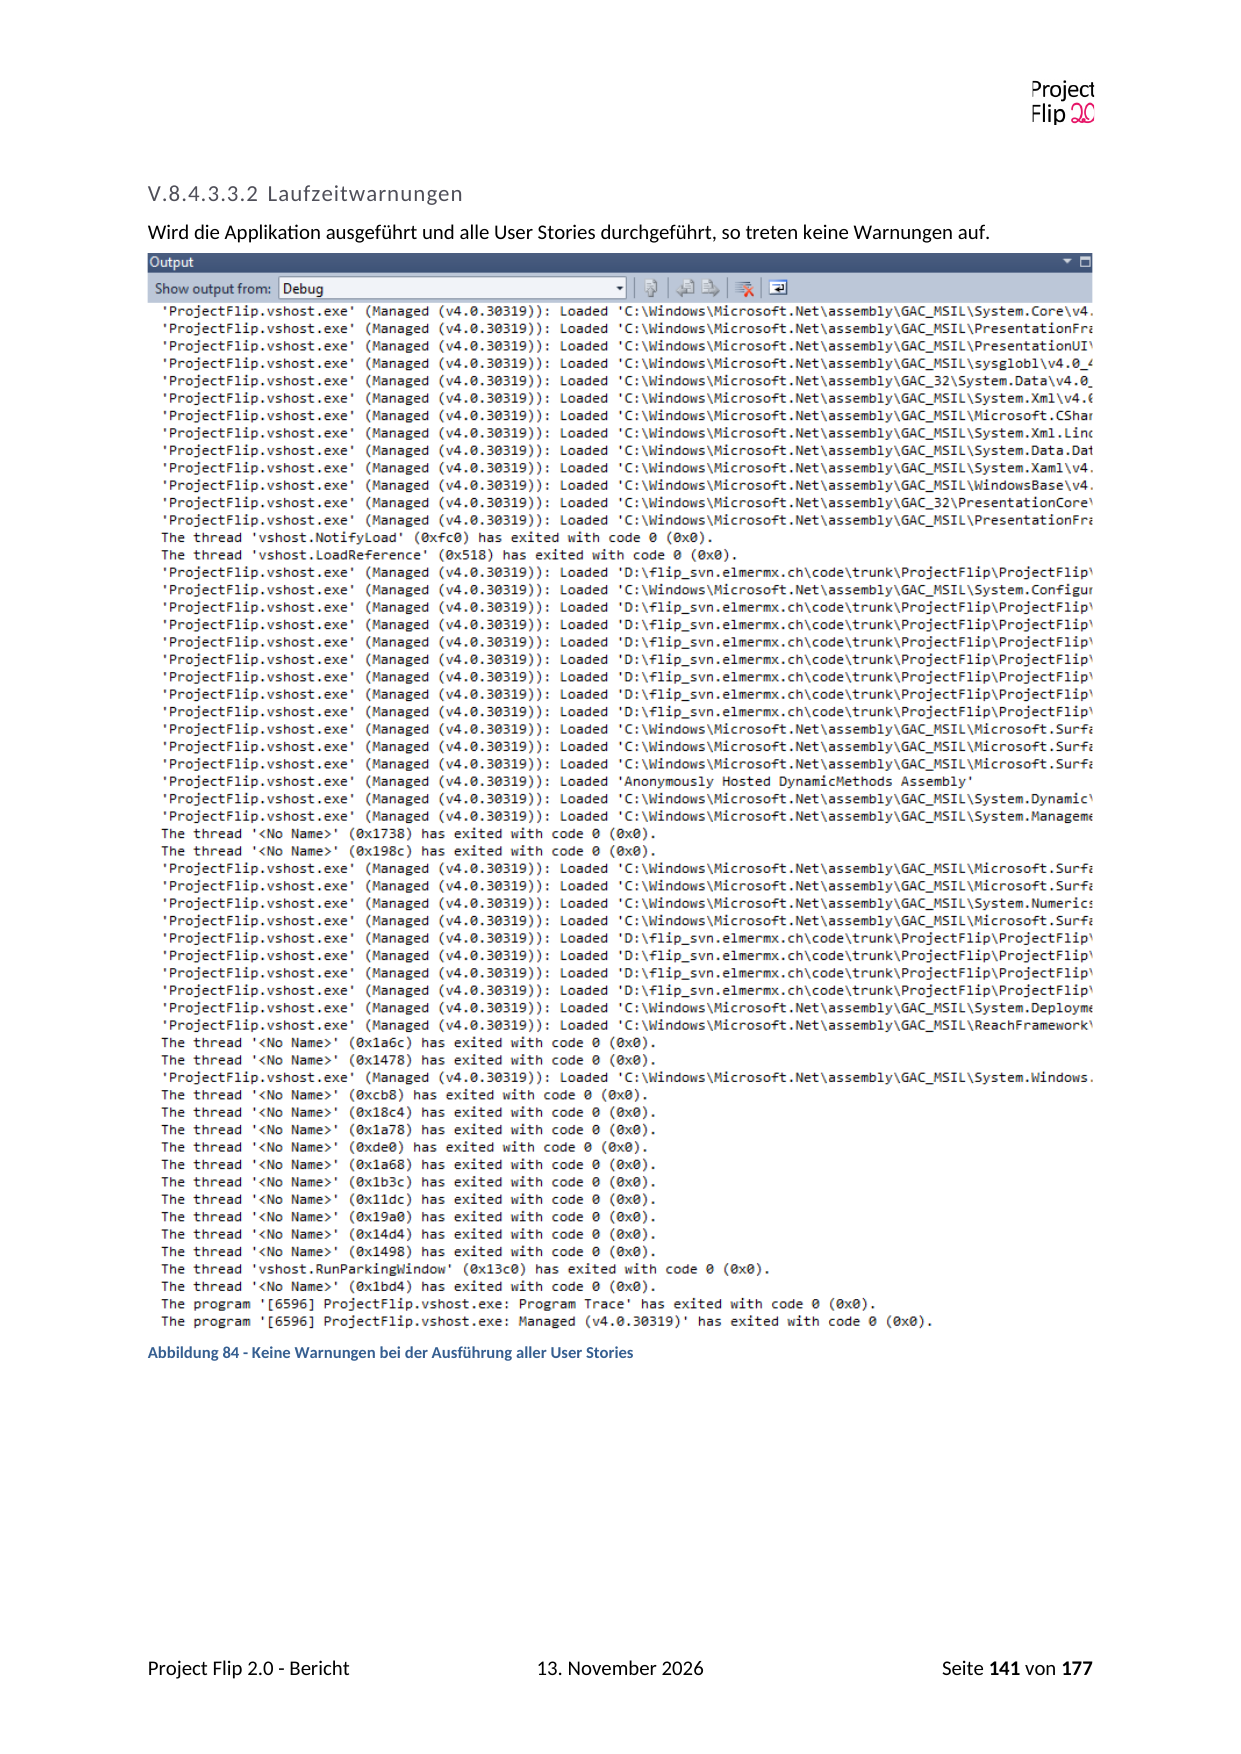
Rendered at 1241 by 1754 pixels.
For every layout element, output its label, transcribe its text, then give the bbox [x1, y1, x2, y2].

text Abbildung 84 - Keine Warnungen bei der Ausführung aller User Stories [148, 1343, 1093, 1363]
subtitle Laufzeitwarnungen [148, 179, 1093, 207]
picture [147, 253, 1093, 1335]
text Wird die Applikation ausgeführt und alle User Stories durchgeführt, so treten keine Warnungen auf. [148, 219, 1093, 245]
picture [1081, 79, 1097, 124]
